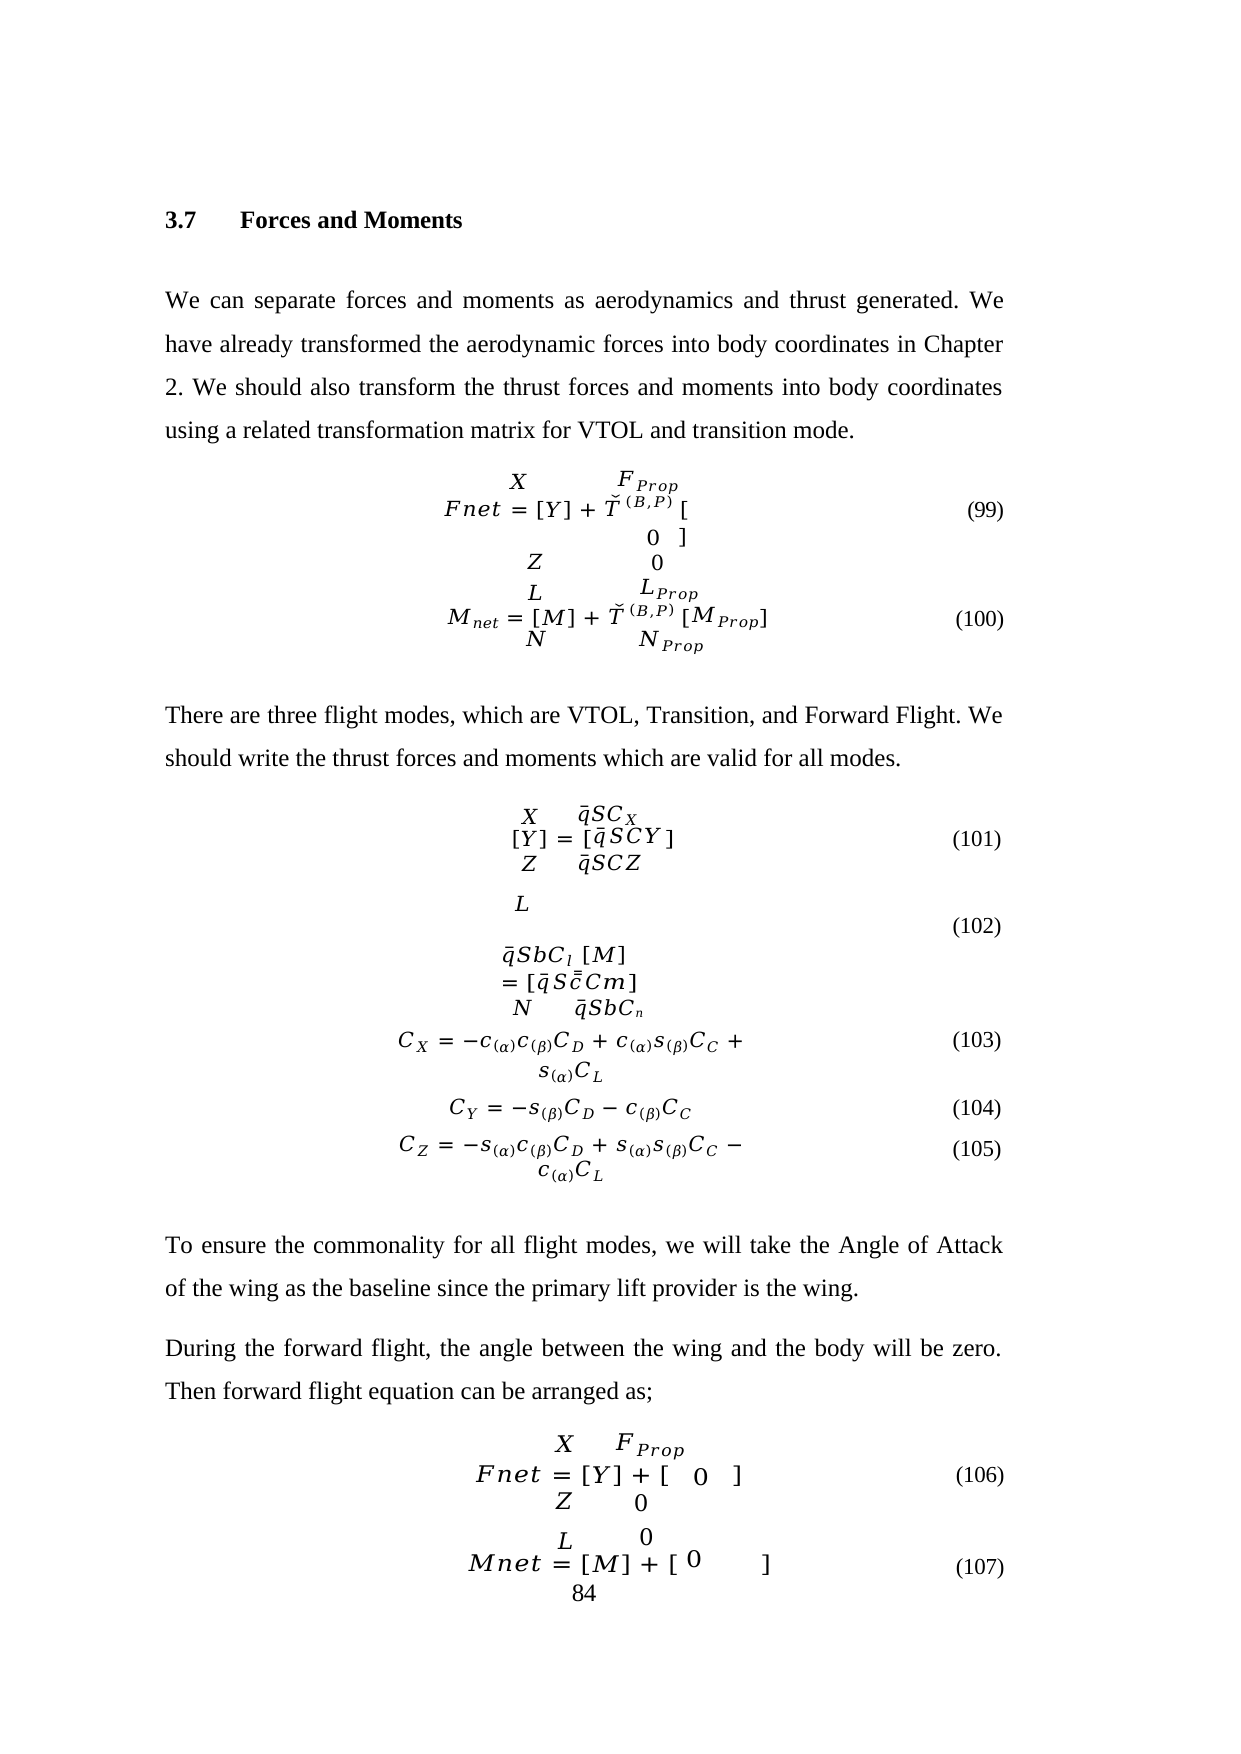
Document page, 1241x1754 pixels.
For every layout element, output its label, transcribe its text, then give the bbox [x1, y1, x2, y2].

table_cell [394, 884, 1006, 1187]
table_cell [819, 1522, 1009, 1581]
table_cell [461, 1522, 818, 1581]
text To ensure the commonality for all flight modes, we will take the Angle of Attack of the wing as the baseline since the primary lift provider is the wing. [165, 1230, 1004, 1302]
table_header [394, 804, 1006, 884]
text There are three flight modes, which are VTOL, Transition, and Forward Flight. We should write the thrust forces and moments which are valid for all modes. [165, 700, 1003, 772]
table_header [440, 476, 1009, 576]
text During the forward flight, the angle between the wing and the body will be zero. Then forward flight equation can be arranged as; [165, 1333, 1003, 1405]
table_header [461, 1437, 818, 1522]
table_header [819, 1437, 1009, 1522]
text We can separate forces and moments as aerodynamics and thrust generated. We have already transformed the aerodynamic forces into body coordinates in Chapter 2. We should also transform the thrust forces and moments into body coordinates using a related transformation matrix for VTOL and transition mode. [165, 286, 1004, 444]
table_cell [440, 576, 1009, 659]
subtitle Forces and Moments [165, 205, 1094, 234]
